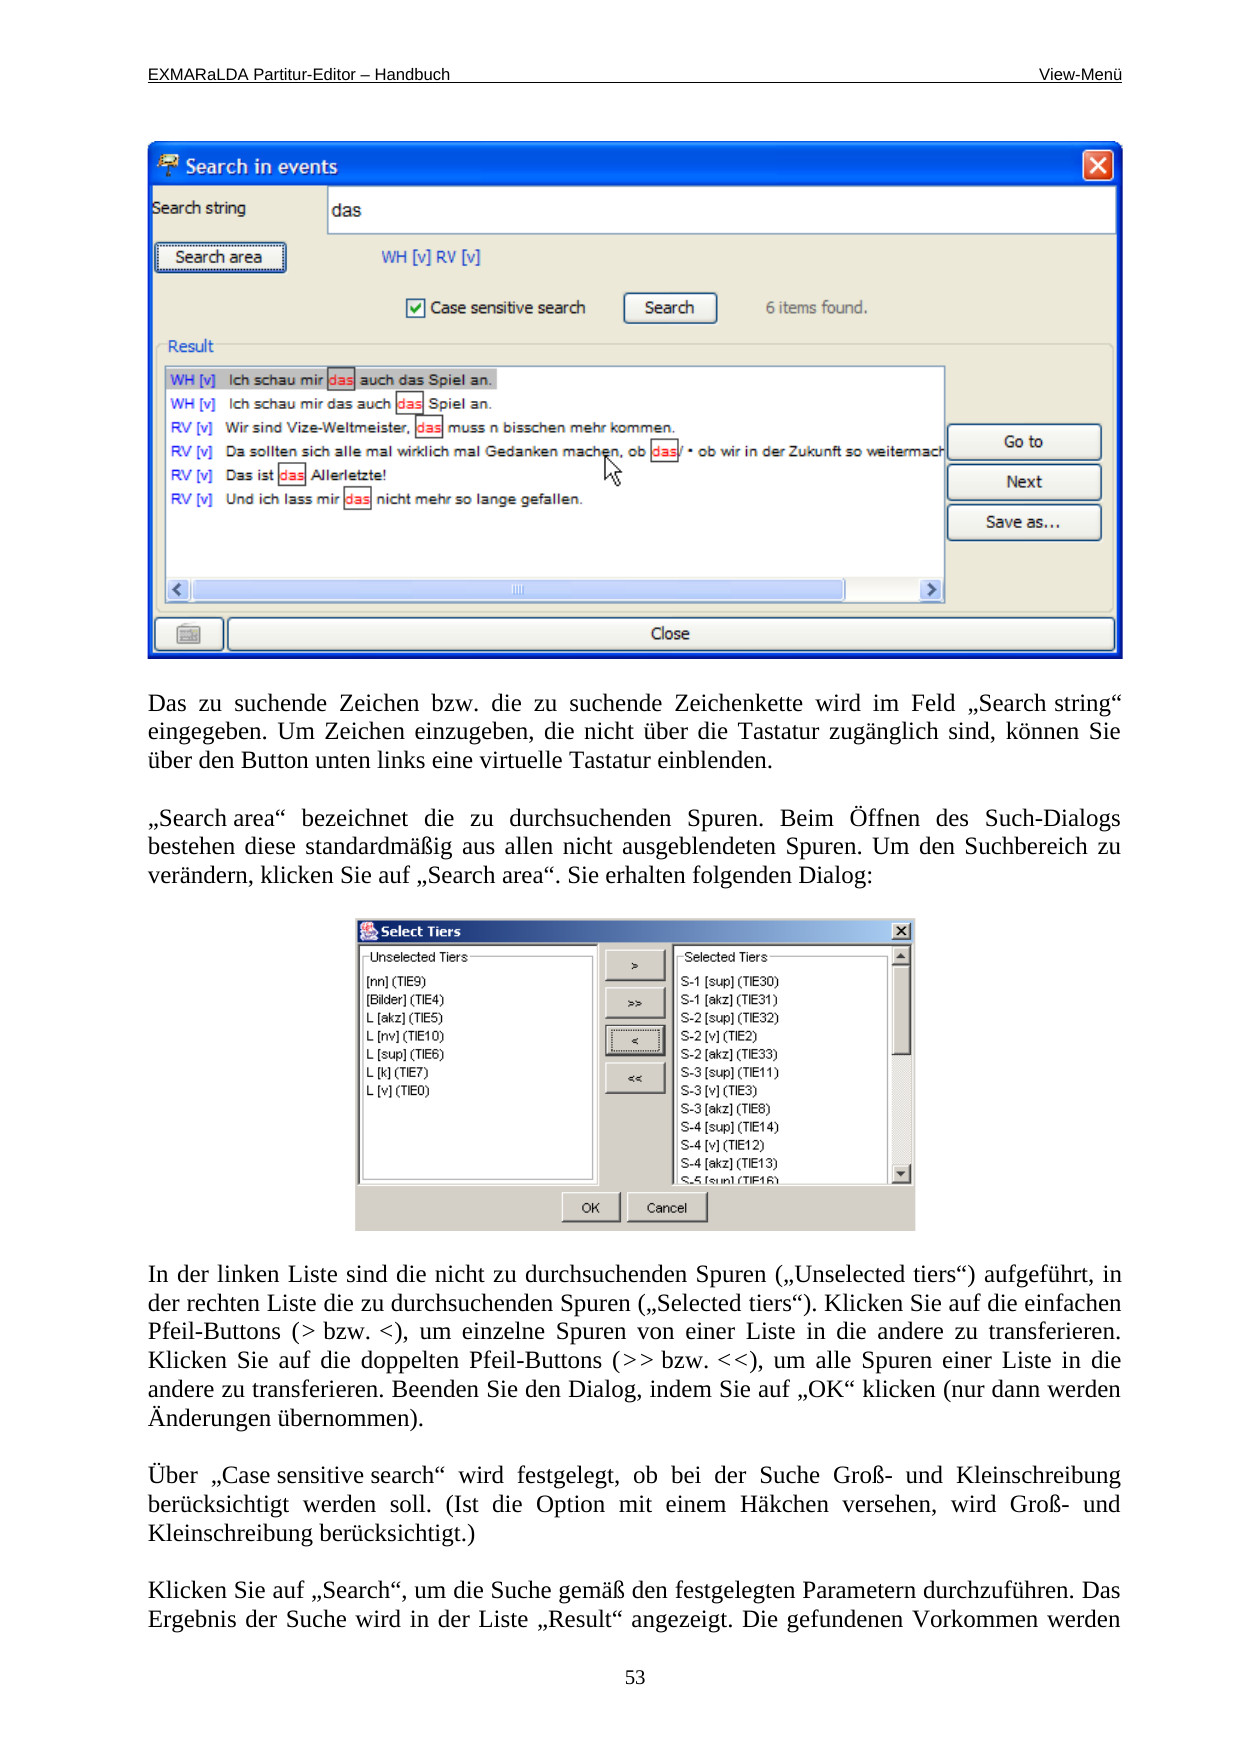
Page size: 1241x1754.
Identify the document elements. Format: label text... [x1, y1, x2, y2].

picture [354, 917, 916, 1231]
text Das zu suchende Zeichen bzw. die zu suchende Zeichenkette wird im Feld „Search string“ eingegeben. Um Zeichen einzugeben, die nicht über die Tastatur zugänglich sind, können Sie über den Button unten links eine virtuelle Tastatur einblenden. [148, 688, 1122, 774]
text „Search area“ bezeichnet die zu durchsuchenden Spuren. Beim Öffnen des Such-Dialogs bestehen diese standardmäßig aus allen nicht ausgeblendeten Spuren. Um den Suchbereich zu verändern, klicken Sie auf „Search area“. Sie erhalten folgenden Dialog: [148, 803, 1122, 889]
text Über „Case sensitive search“ wird festgelegt, ob bei der Suche Groß- und Kleinschreibung berücksichtigt werden soll. (Ist die Option mit einem Häkchen versehen, wird Groß- und Kleinschreibung berücksichtigt.) [148, 1460, 1122, 1546]
picture [147, 141, 1123, 659]
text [148, 1575, 1122, 1633]
text In der linken Liste sind die nicht zu durchsuchenden Spuren („Unselected tiers“) aufgeführt, in der rechten Liste die zu durchsuchenden Spuren („Selected tiers“). Klicken Sie auf die einfachen Pfeil-Buttons (> bzw. <), um einzelne Spuren von einer Liste in die andere zu transferieren. Klicken Sie auf die doppelten Pfeil-Buttons (>> bzw. <<), um alle Spuren einer Liste in die andere zu transferieren. Beenden Sie den Dialog, indem Sie auf „OK“ klicken (nur dann werden Änderungen übernommen). [148, 1259, 1122, 1431]
